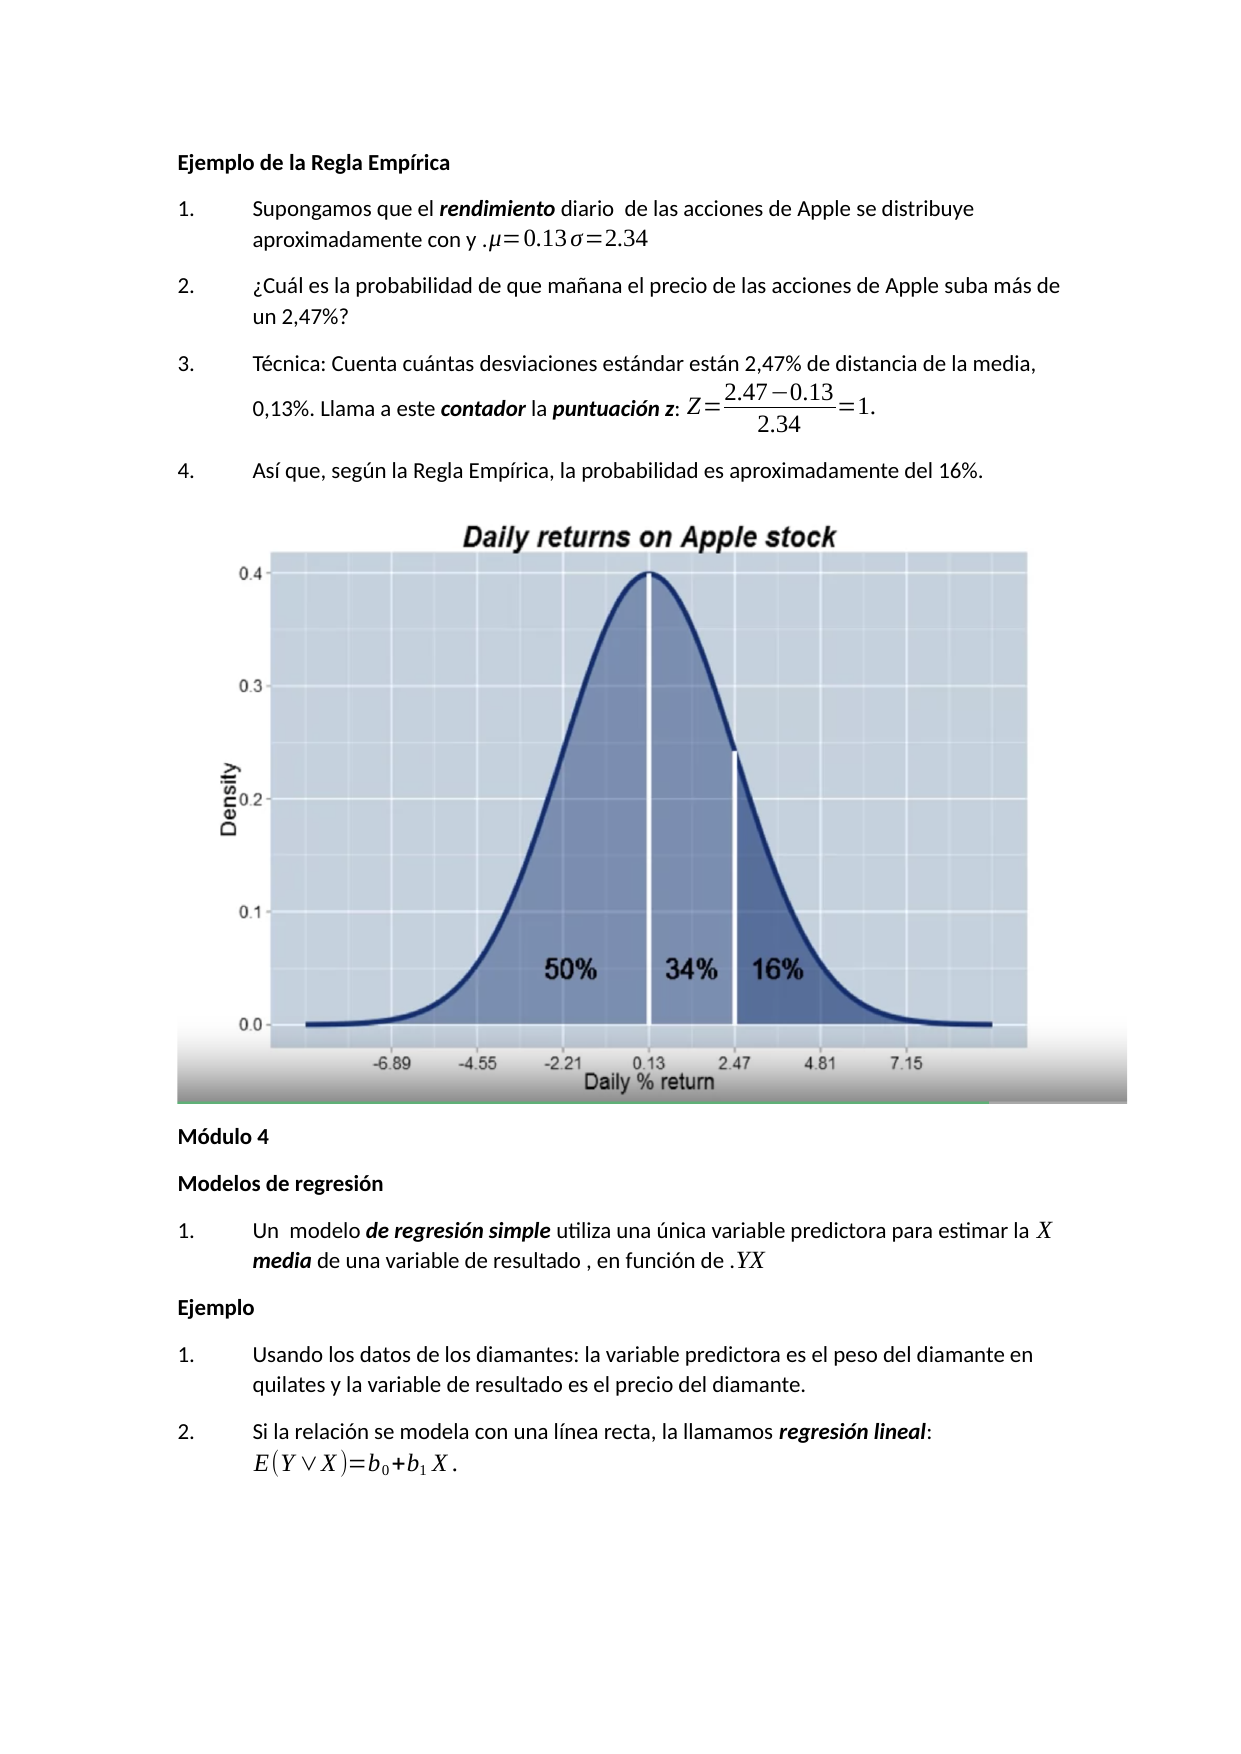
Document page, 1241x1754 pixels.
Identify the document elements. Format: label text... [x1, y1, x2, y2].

text Ejemplo [177, 1293, 1063, 1321]
text Modelos de regresión [177, 1169, 1063, 1197]
list Técnica: Cuenta cuántas desviaciones estándar están 2,47% de distancia de la media, 0,13%. Llama a este contador la puntuación z: [177, 349, 1063, 438]
text Ejemplo de la Regla Empírica [177, 148, 1063, 176]
list Si la relación se modela con una línea recta, la llamamos regresión lineal: [177, 1417, 1063, 1479]
list ¿Cuál es la probabilidad de que mañana el precio de las acciones de Apple suba más de un 2,47%? [177, 272, 1063, 330]
text Módulo 4 [177, 1122, 1063, 1150]
list Así que, según la Regla Empírica, la probabilidad es aproximadamente del 16%. [177, 457, 1063, 485]
list Un modelo de regresión simple utiliza una única variable predictora para estimar la media de una variable de resultado , en función de . [177, 1216, 1063, 1274]
picture [177, 503, 1128, 1104]
list Usando los datos de los diamantes: la variable predictora es el peso del diamante en quilates y la variable de resultado es el precio del diamante. [177, 1340, 1063, 1398]
list Supongamos que el rendimiento diario de las acciones de Apple se distribuye aproximadamente con y . [177, 194, 1063, 253]
